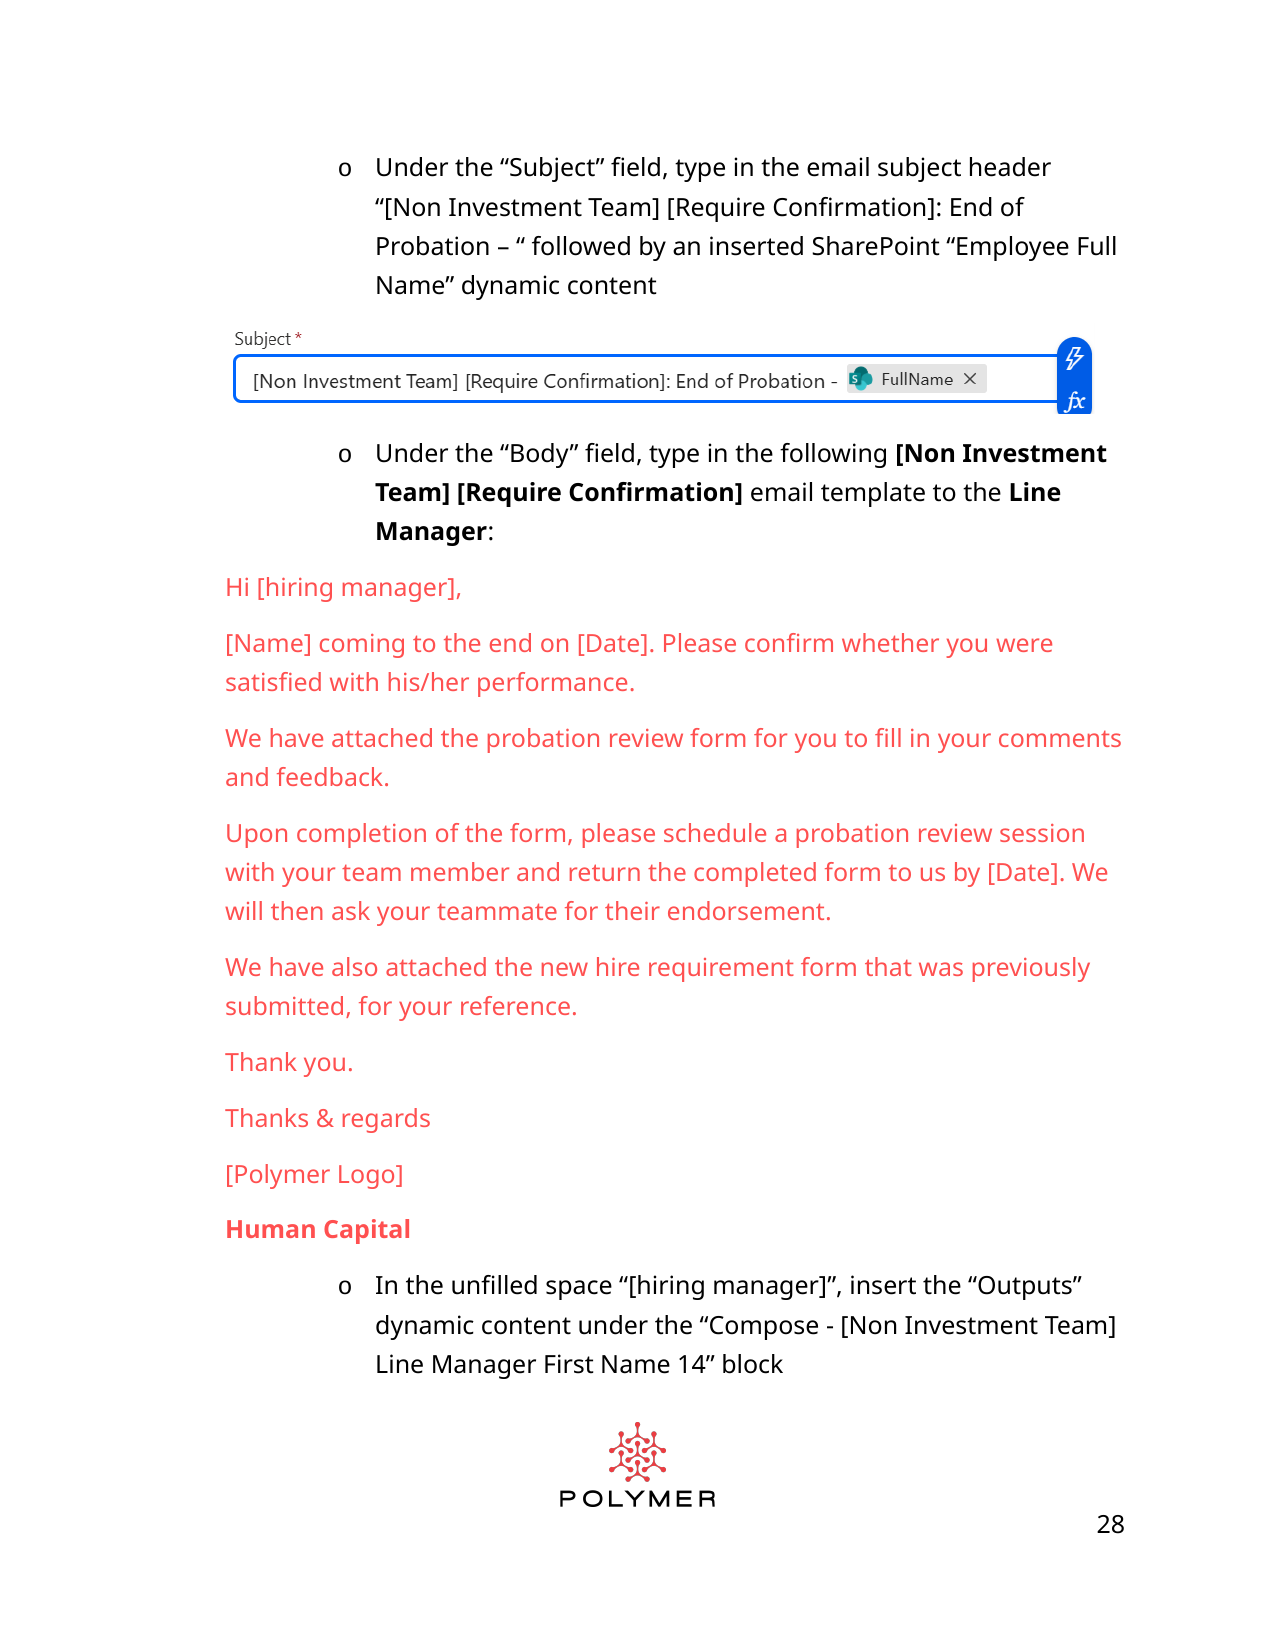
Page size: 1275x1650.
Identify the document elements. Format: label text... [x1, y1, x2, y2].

text We have also attached the new hire requirement form that was previously submitted, for your reference. [225, 949, 1125, 1023]
text We have attached the probation review form for you to fill in your comments and feedback. [225, 720, 1125, 794]
text Human Capital [150, 1212, 1125, 1246]
picture [560, 1422, 715, 1507]
text Upon completion of the form, please schedule a probation review session with your team member and return the completed form to us by [Date]. We will then ask your teammate for their endorsement. [225, 815, 1125, 928]
picture [225, 323, 1095, 414]
text [Polymer Logo] [150, 1156, 1125, 1190]
text Thank you. [150, 1044, 1125, 1079]
list Under the “Body” field, type in the following [Non Investment Team] [Require Confirmation] email template to the Line Manager: [337, 435, 1125, 548]
list In the unfilled space “[hiring manager]”, insert the “Outputs” dynamic content under the “Compose - [Non Investment Team] Line Manager First Name 14” block [337, 1268, 1125, 1381]
text Thanks & regards [150, 1100, 1125, 1134]
text [Name] coming to the end on [Date]. Please confirm whether you were satisfied with his/her performance. [225, 625, 1125, 699]
text Hi [hiring manager], [150, 569, 1125, 604]
list Under the “Subject” field, type in the email subject header “[Non Investment Team] [Require Confirmation]: End of Probation – “ followed by an inserted SharePoint “Employee Full Name” dynamic content [337, 150, 1125, 302]
